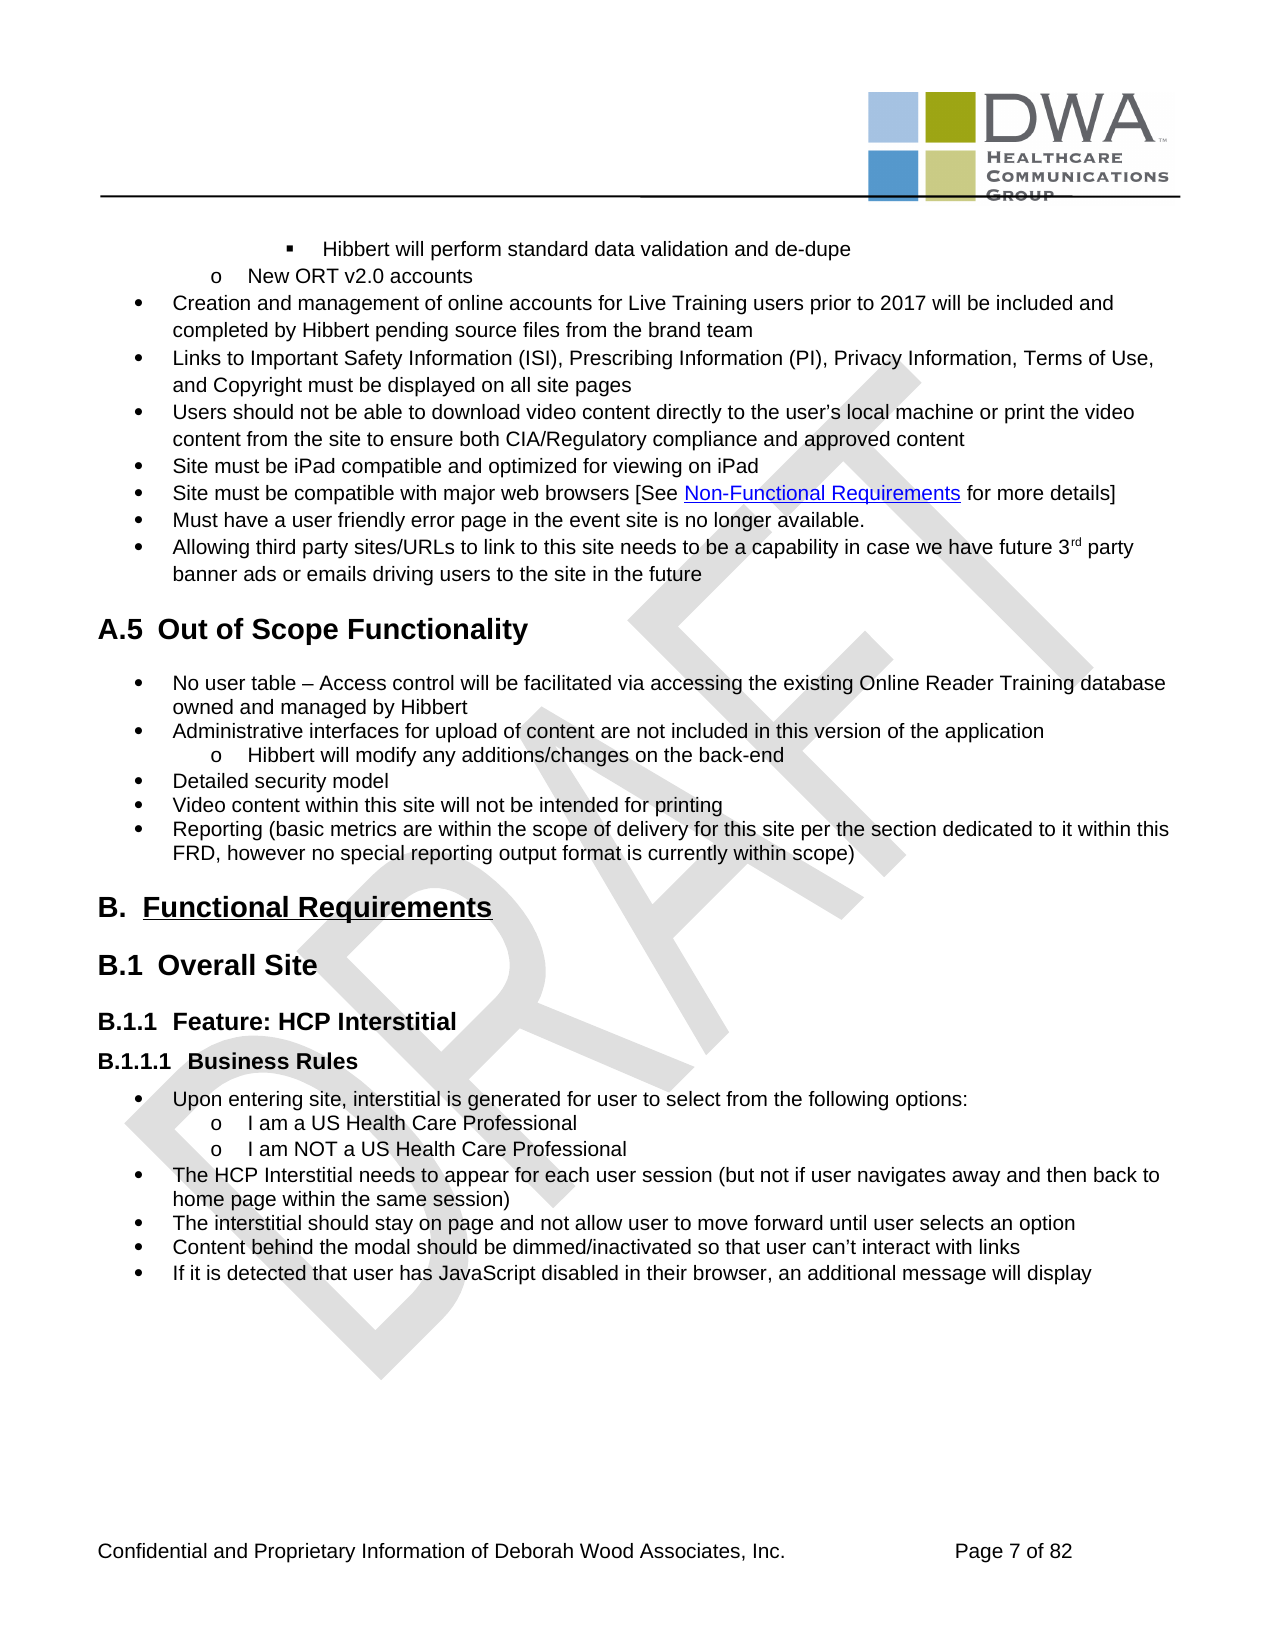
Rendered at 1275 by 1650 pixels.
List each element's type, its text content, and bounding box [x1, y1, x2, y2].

list New ORT v2.0 accounts [210, 262, 1177, 289]
list Site must be iPad compatible and optimized for viewing on iPad [135, 452, 1177, 479]
list Users should not be able to download video content directly to the user’s local machine or print the video content from the site to ensure both CIA/Regulatory compliance and approved content [135, 397, 1177, 452]
list Upon entering site, interstitial is generated for user to select from the following options: [135, 1087, 1177, 1111]
list Site must be compatible with major web browsers [See Non-Functional Requirements for more details] [135, 479, 1177, 506]
list The interstitial should stay on page and not allow user to move forward until user selects an option [135, 1211, 1177, 1234]
list I am a US Health Care Professional [210, 1111, 1177, 1137]
subtitle Business Rules [97, 1048, 1177, 1074]
list If it is detected that user has JavaScript disabled in their browser, an additional message will display [135, 1261, 1177, 1284]
list Allowing third party sites/URLs to link to this site needs to be a capability in case we have future 3rd party banner ads or emails driving users to the site in the future [135, 533, 1177, 587]
picture [868, 92, 1176, 195]
picture [868, 198, 1176, 206]
list Must have a user friendly error page in the event site is no longer available. [135, 506, 1177, 533]
list The HCP Interstitial needs to appear for each user session (but not if user navigates away and then back to home page within the same session) [135, 1162, 1177, 1211]
list No user table – Access control will be facilitated via accessing the existing Online Reader Training database owned and managed by Hibbert [135, 671, 1177, 718]
list Detailed security model [135, 768, 1177, 792]
subtitle Out of Scope Functionality [97, 612, 1177, 646]
list Video content within this site will not be intended for printing [135, 792, 1177, 817]
list Reporting (basic metrics are within the scope of delivery for this site per the section dedicated to it within this FRD, however no special reporting output format is currently within scope) [135, 817, 1177, 864]
subtitle Functional Requirements [97, 889, 1177, 923]
list Administrative interfaces for upload of content are not included in this version of the application [135, 718, 1177, 743]
list Hibbert will modify any additions/changes on the back-end [210, 743, 1177, 768]
list Links to Important Safety Information (ISI), Prescribing Information (PI), Privacy Information, Terms of Use, and Copyright must be displayed on all site pages [135, 343, 1177, 397]
subtitle Overall Site [97, 948, 1177, 982]
list Hibbert will perform standard data validation and de-dupe [285, 235, 1177, 262]
subtitle Feature: HCP Interstitial [97, 1007, 1177, 1035]
list Content behind the modal should be dimmed/inactivated so that user can’t interact with links [135, 1234, 1177, 1259]
list Creation and management of online accounts for Live Training users prior to 2017 will be included and completed by Hibbert pending source files from the brand team [135, 289, 1177, 343]
list I am NOT a US Health Care Professional [210, 1137, 1177, 1162]
